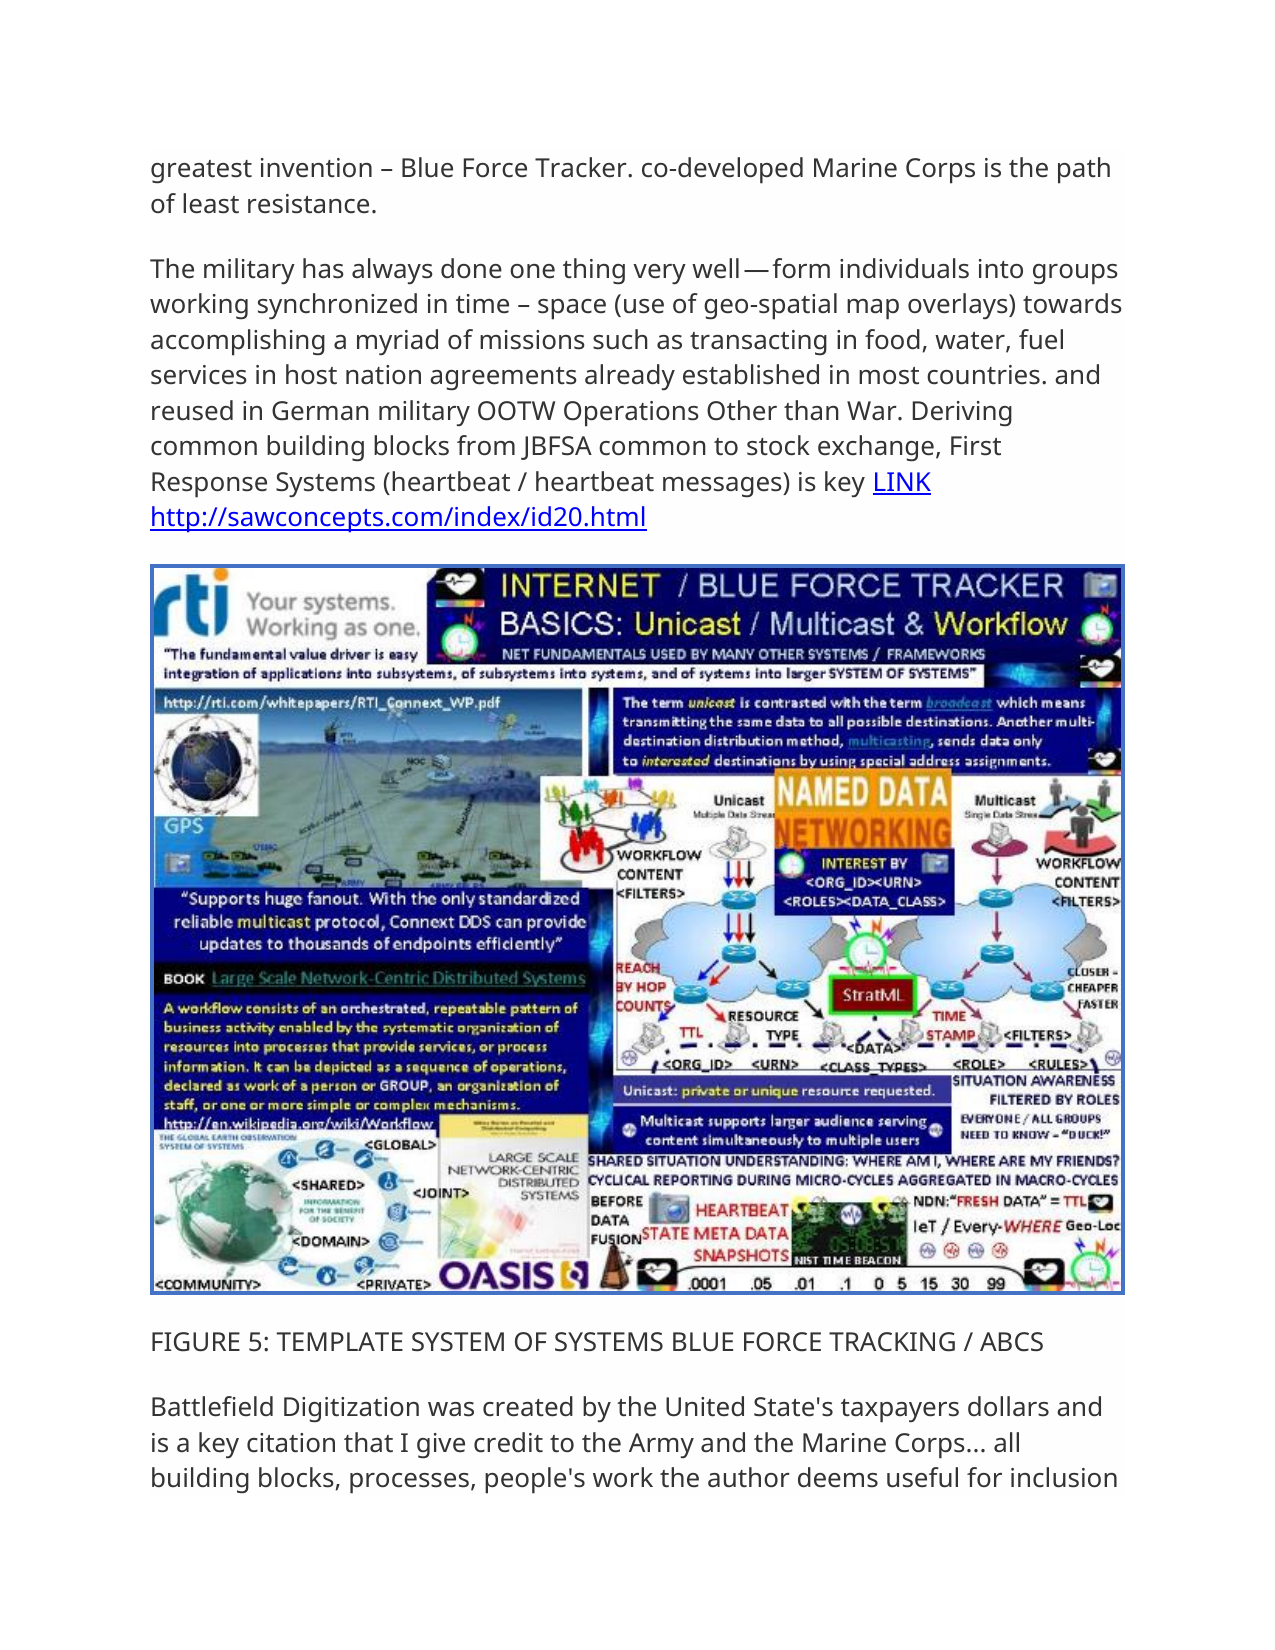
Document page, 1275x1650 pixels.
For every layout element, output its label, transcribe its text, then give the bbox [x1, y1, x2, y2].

picture [154, 568, 1121, 1291]
text The military has always done one thing very well — form individuals into groups working synchronized in time – space (use of geo-spatial map overlays) towards accomplishing a myriad of missions such as transacting in food, water, fuel services in host nation agreements already established in most countries. and reused in German military OOTW Operations Other than War. Deriving common building blocks from JBFSA common to stock exchange, First Response Systems (heartbeat / heartbeat messages) is key LINK http://sawconcepts.com/index/id20.html [150, 250, 1125, 534]
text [150, 150, 1125, 221]
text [150, 1389, 1125, 1495]
text FIGURE 5: TEMPLATE SYSTEM OF SYSTEMS BLUE FORCE TRACKING / ABCS [150, 1324, 1125, 1359]
